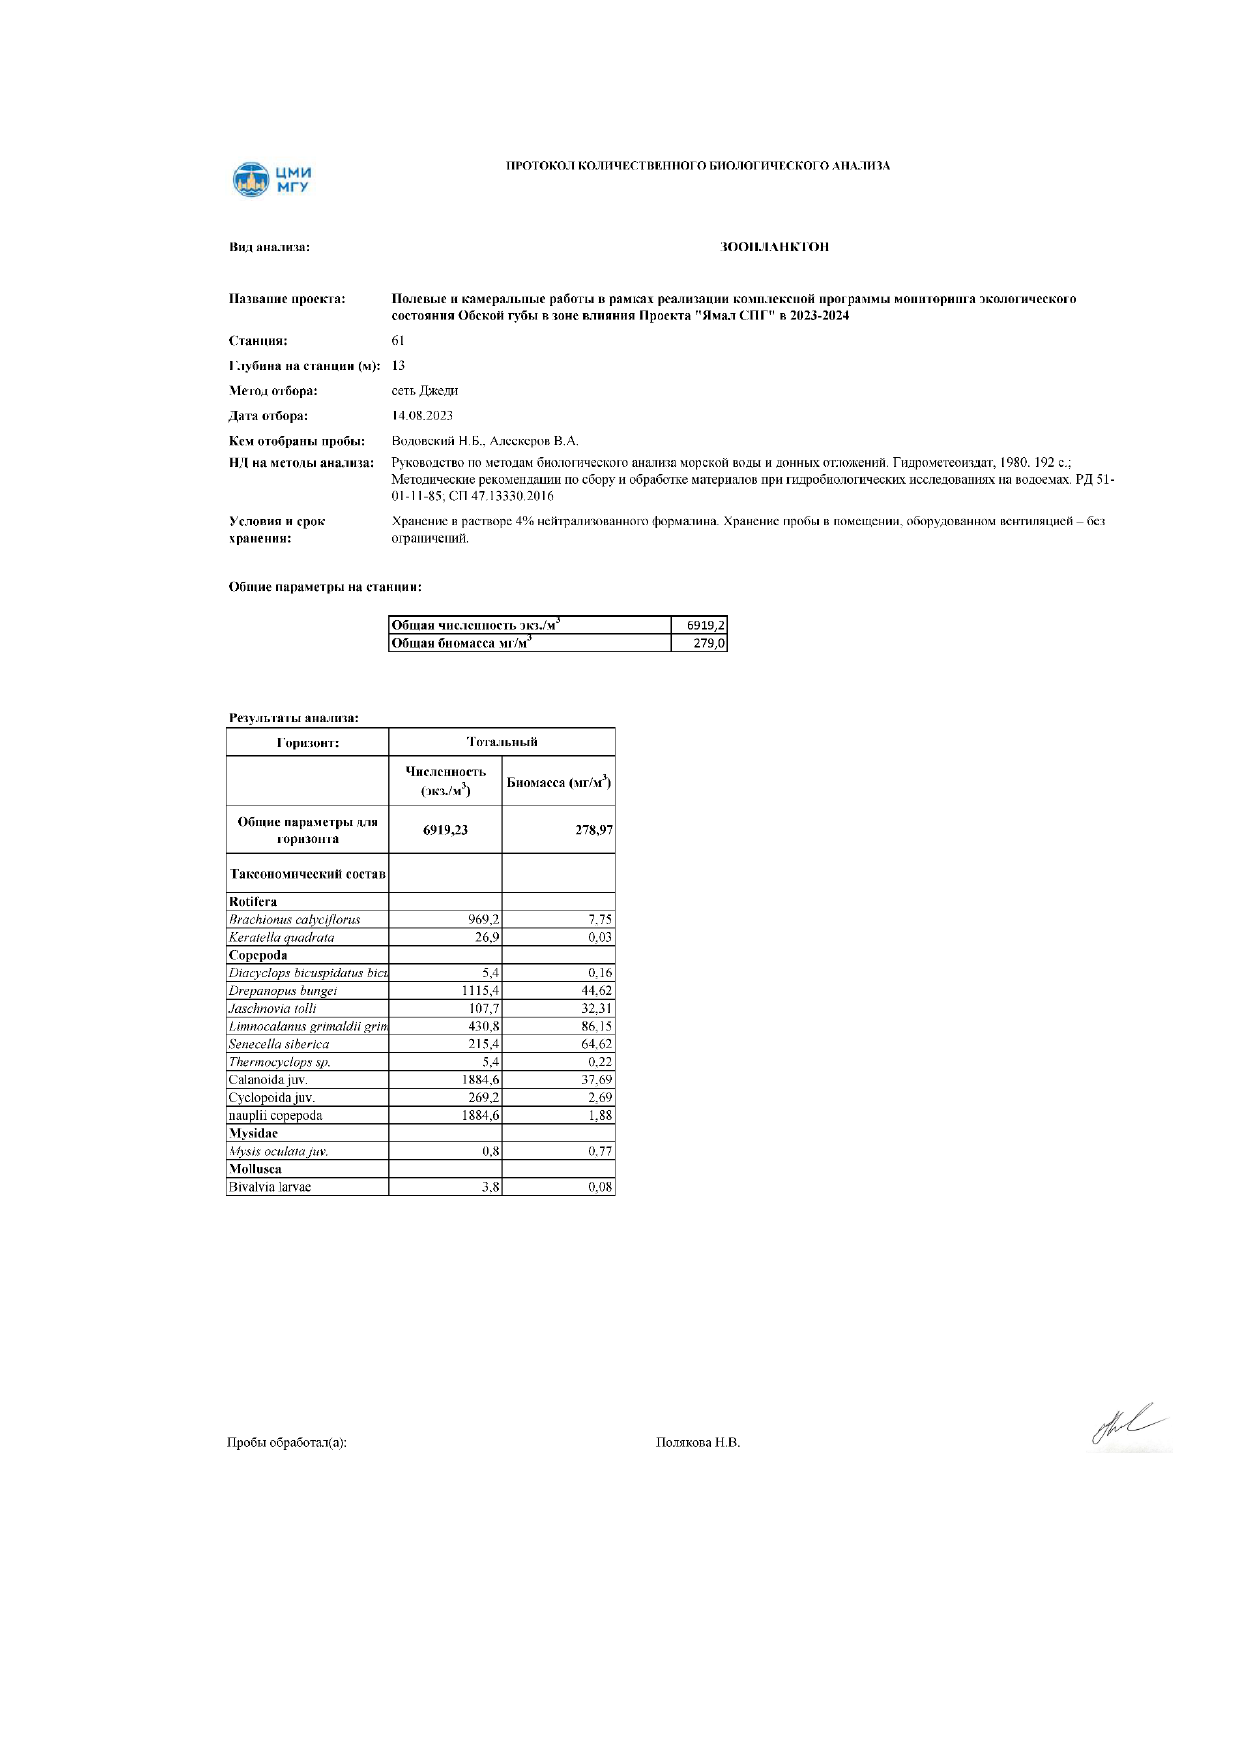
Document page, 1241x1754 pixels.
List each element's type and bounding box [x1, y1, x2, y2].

picture [177, 118, 1182, 1538]
